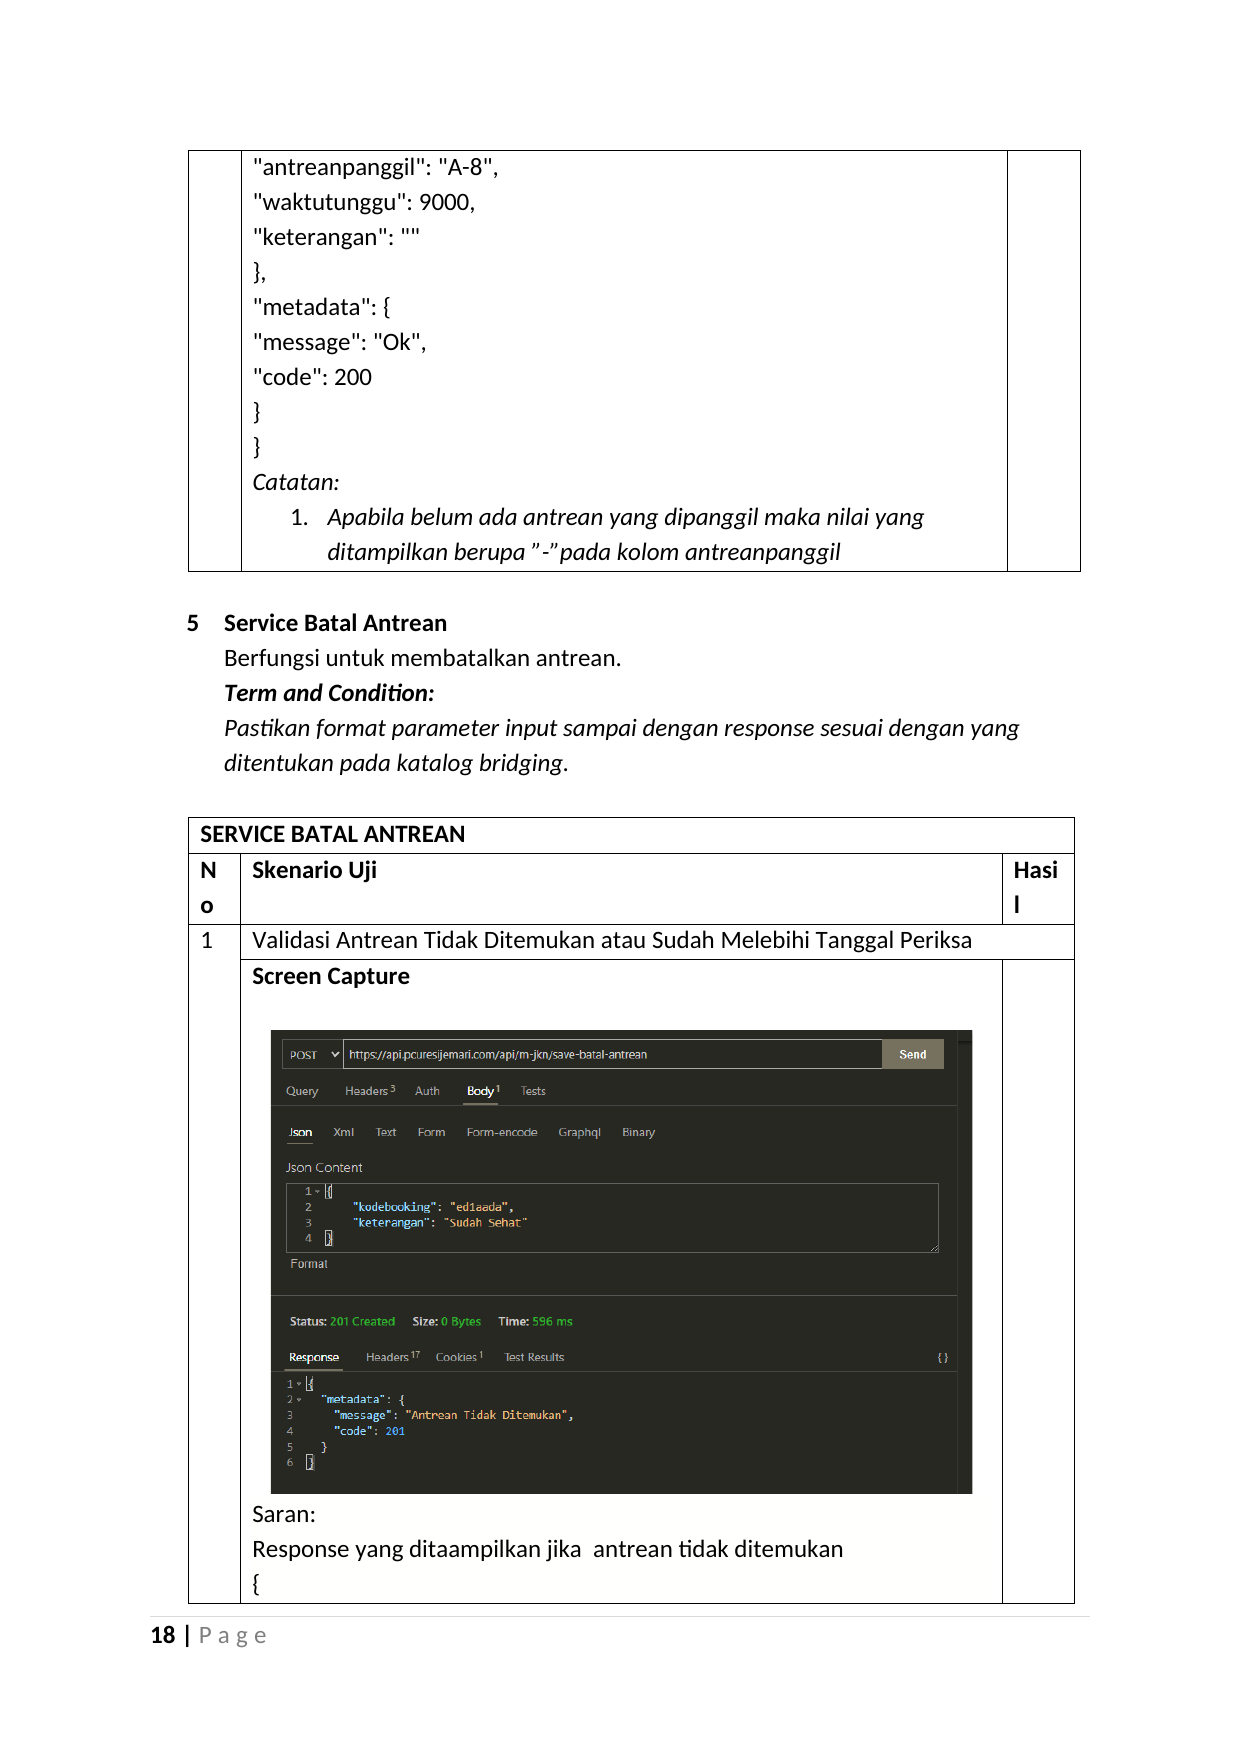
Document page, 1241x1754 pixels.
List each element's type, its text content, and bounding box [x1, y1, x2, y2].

list Term and Condition: [224, 677, 1090, 707]
table_cell No [189, 854, 240, 923]
list Service Batal Antrean [186, 607, 1090, 637]
table_cell Skenario Uji [241, 854, 1002, 923]
list Berfungsi untuk membatalkan antrean. [224, 642, 1090, 672]
picture [270, 1030, 973, 1494]
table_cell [242, 151, 1007, 571]
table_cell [241, 960, 1002, 1603]
table_cell [189, 151, 241, 571]
table_cell [1003, 960, 1074, 1603]
list Pastikan format parameter input sampai dengan response sesuai dengan yang ditentukan pada katalog bridging. [224, 712, 1090, 777]
table_header SERVICE BATAL ANTREAN [189, 818, 1074, 853]
table_cell [1008, 151, 1080, 571]
table_cell 1 [189, 925, 240, 1603]
table_cell Validasi Antrean Tidak Ditemukan atau Sudah Melebihi Tanggal Periksa [241, 925, 1074, 959]
table_cell Hasil [1003, 854, 1074, 923]
